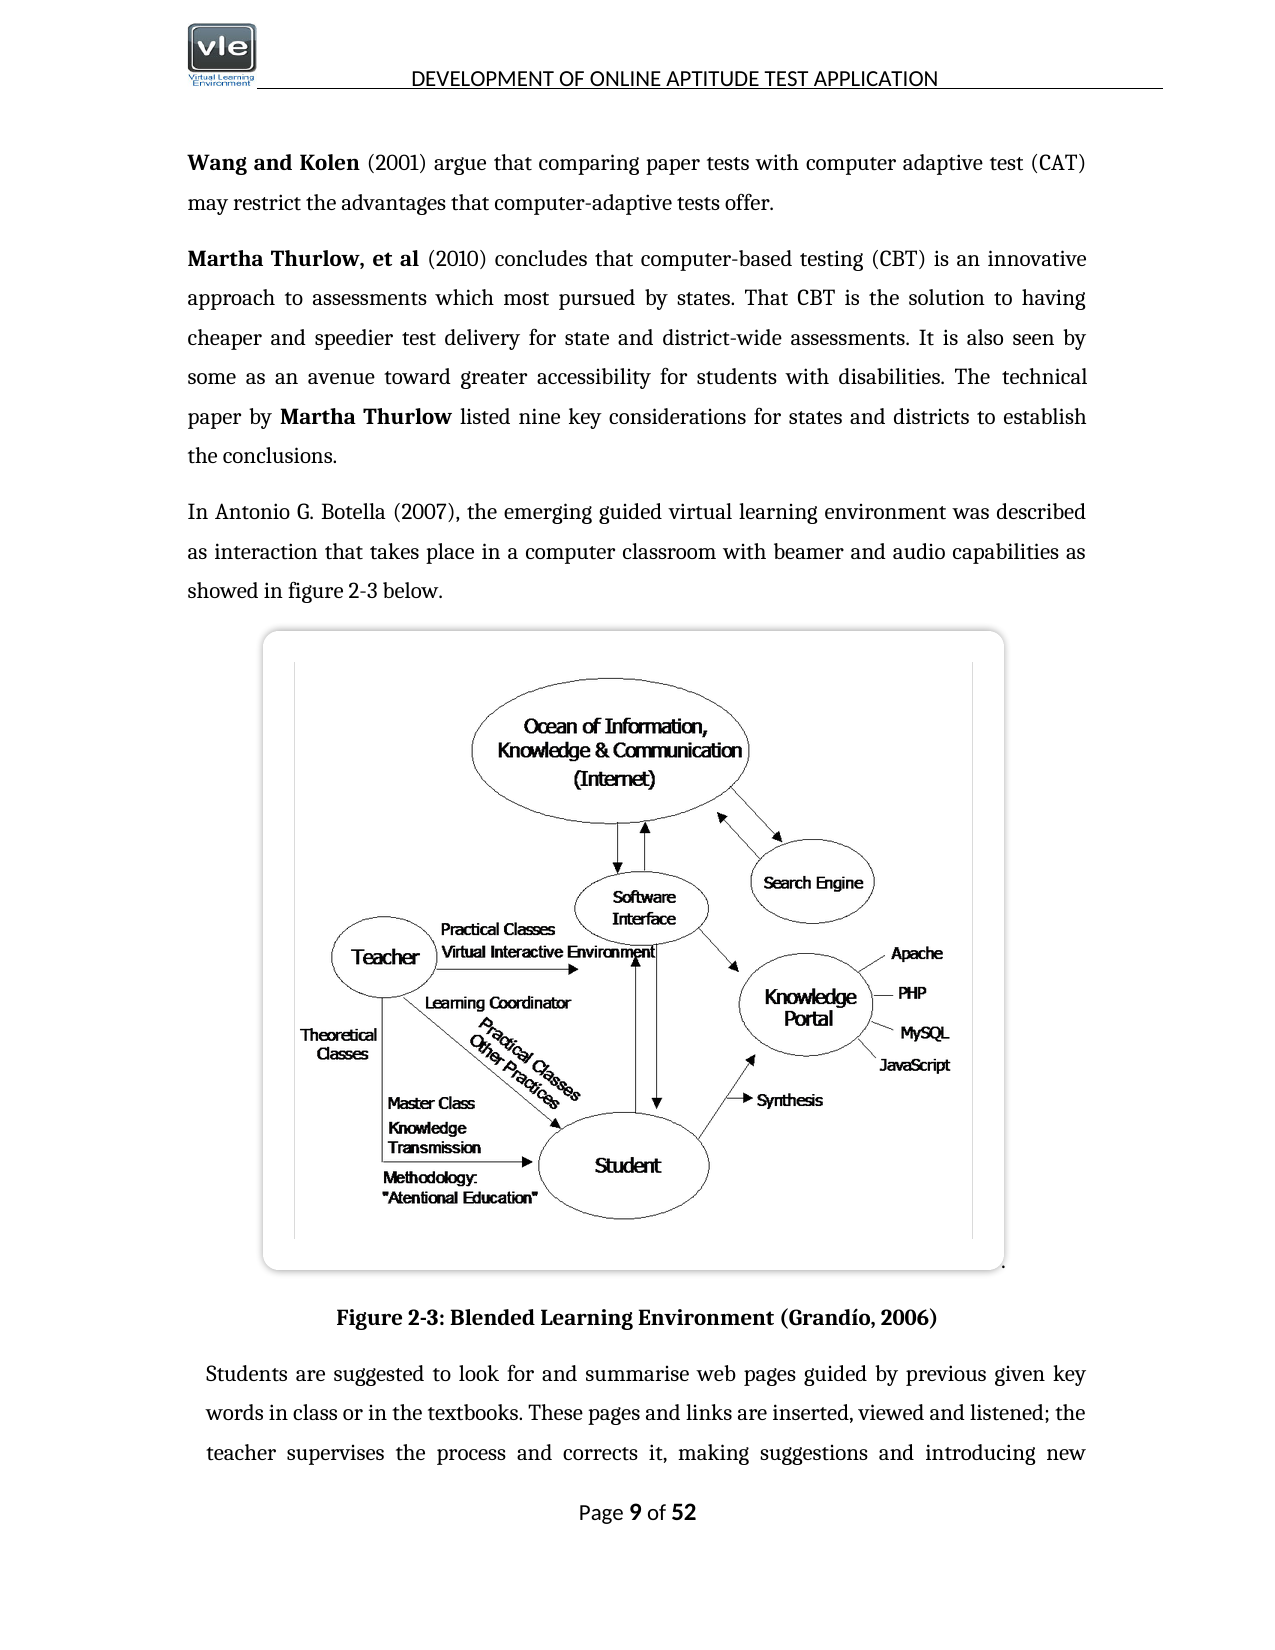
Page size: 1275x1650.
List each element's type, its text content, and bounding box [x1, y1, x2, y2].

text . [187, 634, 270, 1274]
picture [187, 23, 257, 87]
text Wang and Kolen (2001) argue that comparing paper tests with computer adaptive test (CAT) may restrict the advantages that computer-adaptive tests offer. [187, 150, 1087, 216]
text Martha Thurlow, et al (2010) concludes that computer-based testing (CBT) is an innovative approach to assessments which most pursued by states. That CBT is the solution to having cheaper and speedier test delivery for state and district-wide assessments. It is also seen by some as an avenue toward greater accessibility for students with disabilities. The technical paper by Martha Thurlow listed nine key considerations for states and districts to establish the conclusions. [187, 246, 1087, 469]
text . [997, 634, 1087, 1274]
picture [294, 662, 973, 1239]
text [206, 1361, 1087, 1466]
text Figure 2-3: Blended Learning Environment (Grandío, 2006) [187, 1304, 1087, 1331]
text In Antonio G. Botella (2007), the emerging guided virtual learning environment was described as interaction that takes place in a computer classroom with beamer and audio capabilities as showed in figure 2-3 below. [187, 499, 1087, 604]
